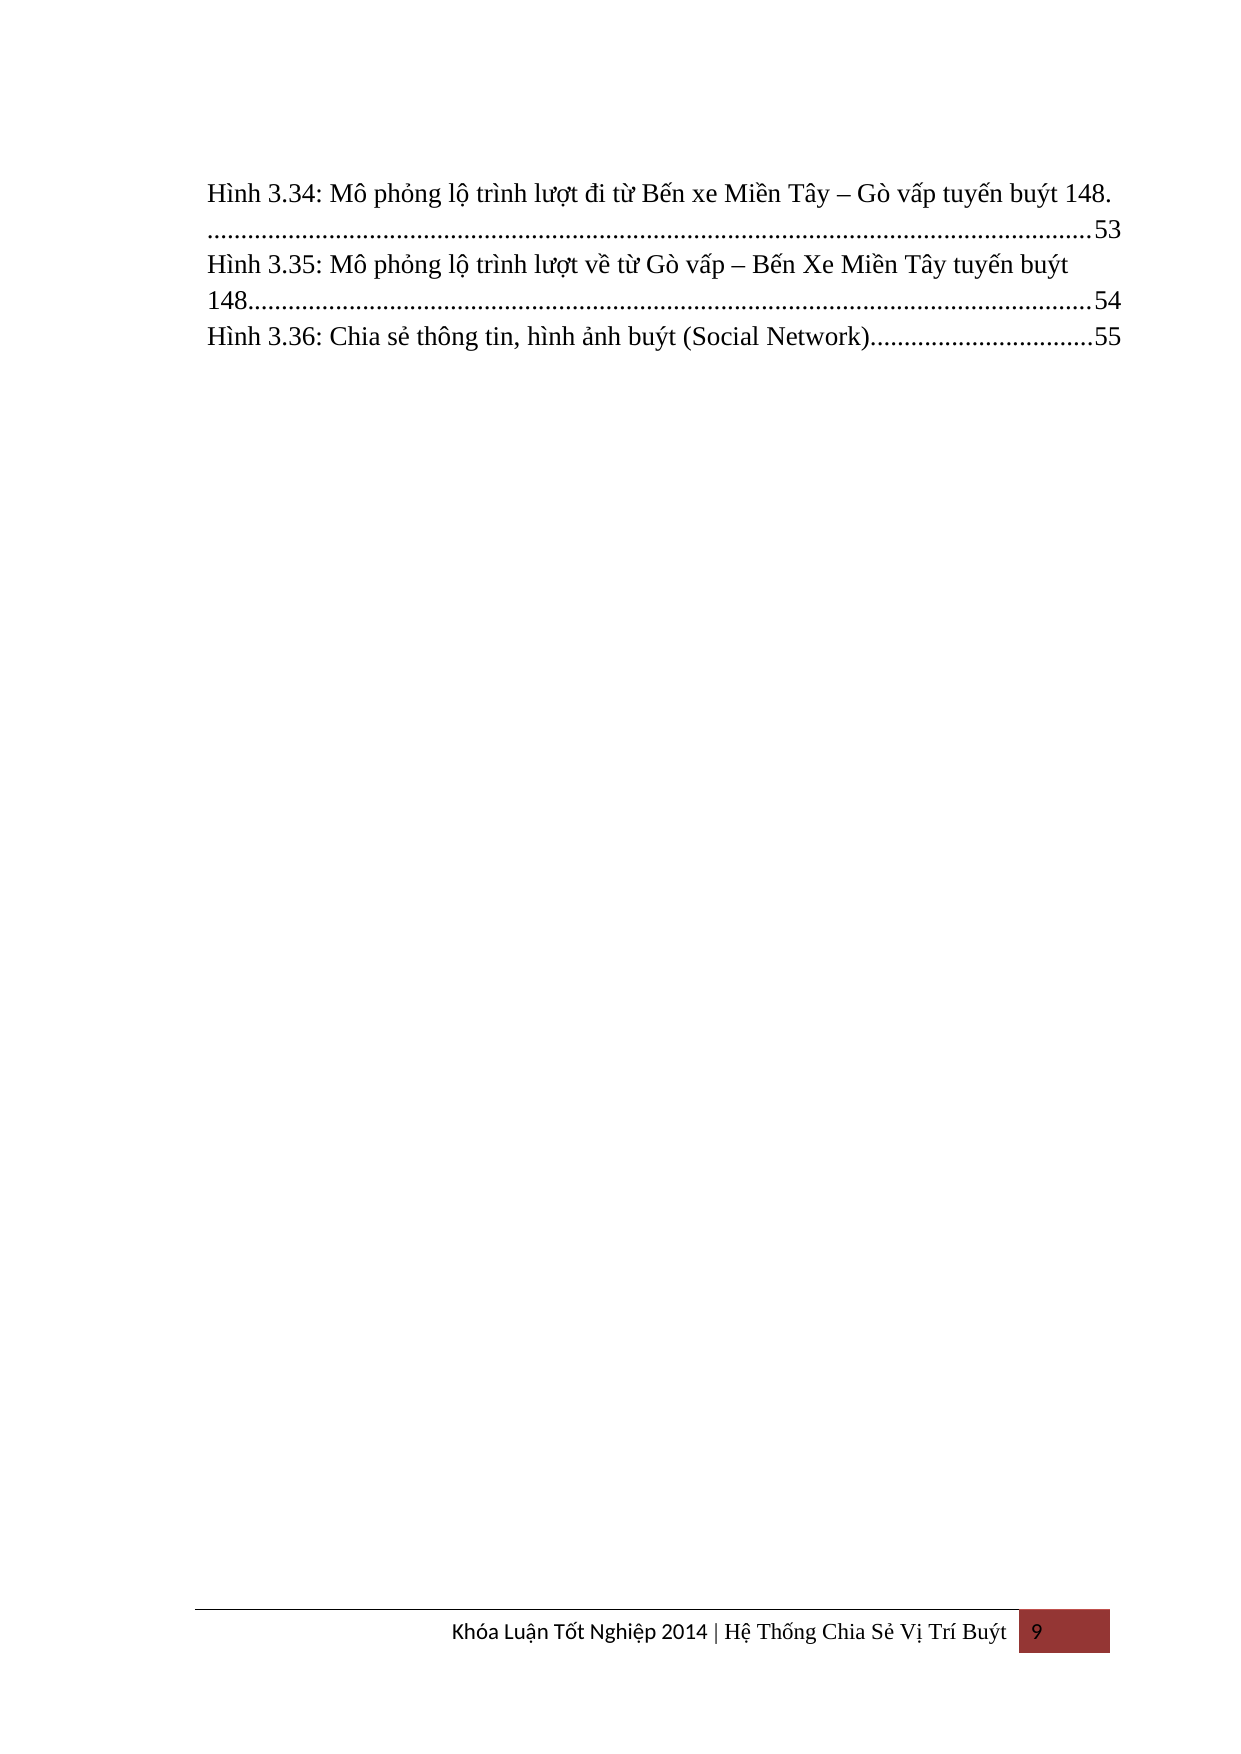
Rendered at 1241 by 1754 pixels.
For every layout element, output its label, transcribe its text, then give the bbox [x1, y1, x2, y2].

text Hình 3.36: Chia sẻ thông tin, hình ảnh buýt (Social Network). 55 [207, 320, 1122, 351]
text Hình 3.35: Mô phỏng lộ trình lượt về từ Gò vấp – Bến Xe Miền Tây tuyến buýt 148. 54 [207, 249, 1122, 316]
text Hình 3.34: Mô phỏng lộ trình lượt đi từ Bến xe Miền Tây – Gò vấp tuyến buýt 148. 53 [207, 177, 1122, 244]
